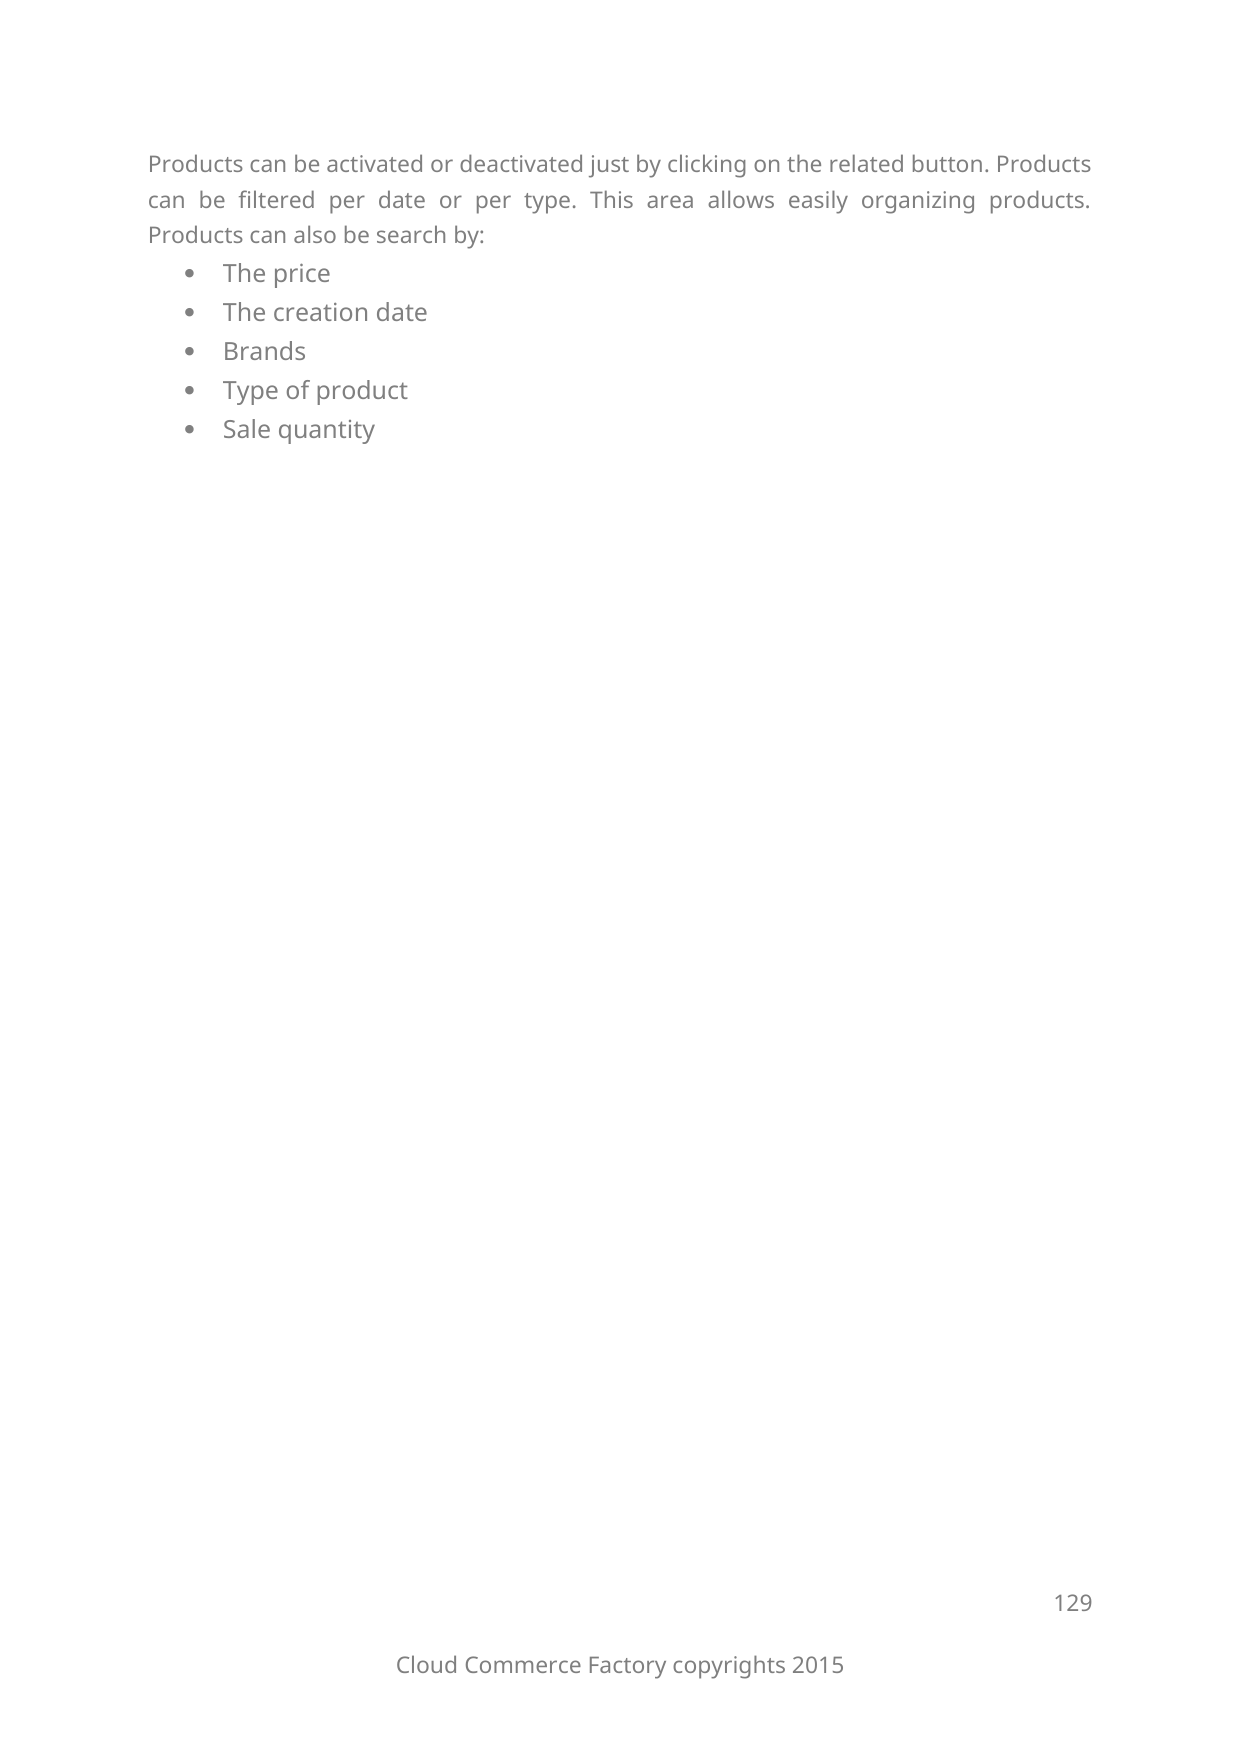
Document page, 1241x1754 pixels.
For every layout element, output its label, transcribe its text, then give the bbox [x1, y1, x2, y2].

list The creation date [185, 294, 1093, 329]
list The price [185, 255, 1093, 289]
list Type of product [185, 373, 1093, 407]
list Brands [185, 334, 1093, 368]
text Products can be activated or deactivated just by clicking on the related button. Products can be filtered per date or per type. This area allows easily organizing products. Products can also be search by: [148, 148, 1093, 251]
list Sale quantity [185, 412, 1093, 446]
